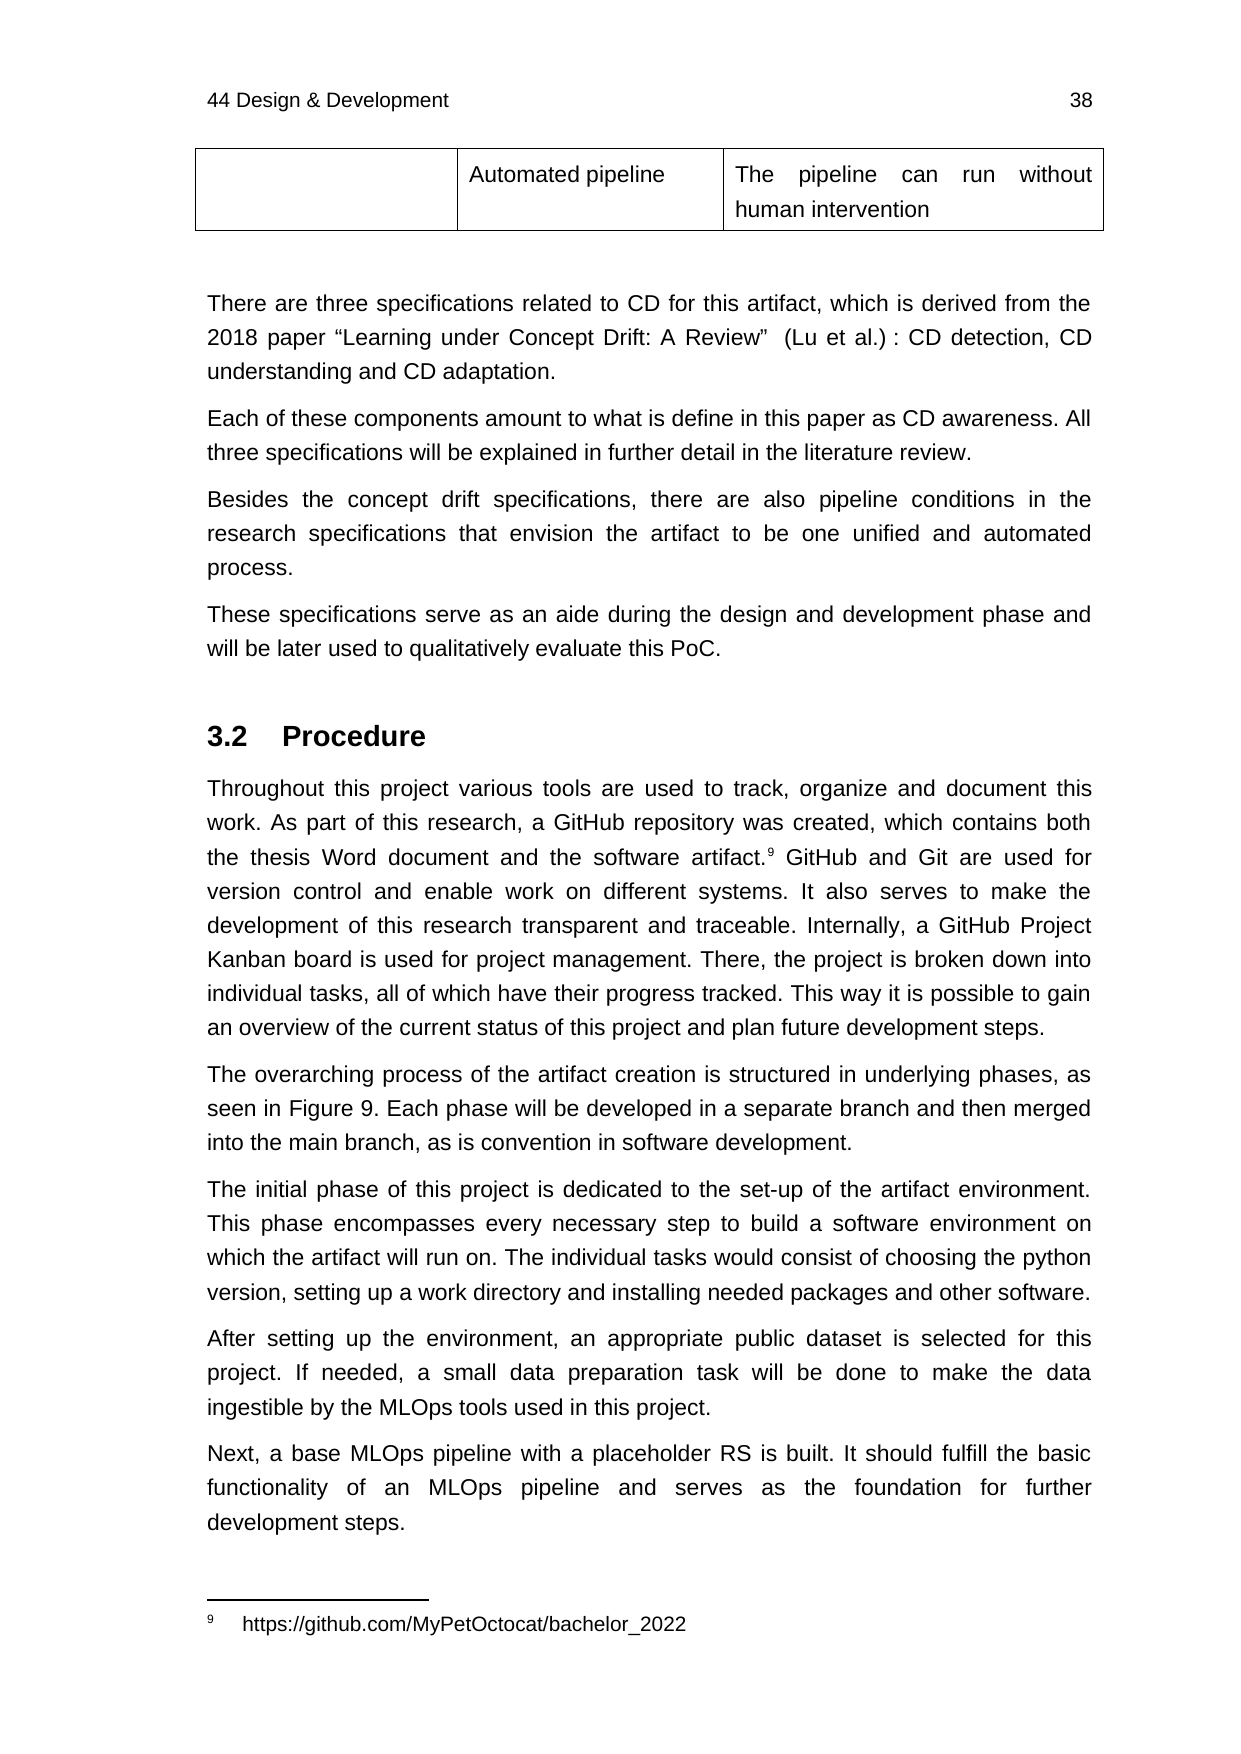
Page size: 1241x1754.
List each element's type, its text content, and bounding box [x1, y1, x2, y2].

subtitle Procedure [207, 719, 1092, 753]
text Throughout this project various tools are used to track, organize and document this work. As part of this research, a GitHub repository was created, which contains both the thesis Word document and the software artifact. GitHub and Git are used for version control and enable work on different systems. It also serves to make the development of this research transparent and traceable. Internally, a GitHub Project Kanban board is used for project management. There, the project is broken down into individual tasks, all of which have their progress tracked. This way it is possible to gain an overview of the current status of this project and plan future development steps. [207, 775, 1092, 1041]
text There are three specifications related to CD for this artifact, which is derived from the 2018 paper “Learning under Concept Drift: A Review” : CD detection, CD understanding and CD adaptation. [207, 290, 1092, 385]
text Each of these components amount to what is define in this paper as CD awareness. All three specifications will be explained in further detail in the literature review. [207, 405, 1092, 466]
text These specifications serve as an aide during the design and development phase and will be later used to qualitatively evaluate this PoC. [207, 601, 1092, 661]
table_cell Automated pipeline [458, 149, 723, 230]
text The initial phase of this project is dedicated to the set-up of the artifact environment. This phase encompasses every necessary step to build a software environment on which the artifact will run on. The individual tasks would consist of choosing the python version, setting up a work directory and installing needed packages and other software. [207, 1176, 1092, 1305]
text Next, a base MLOps pipeline with a placeholder RS is built. It should fulfill the basic functionality of an MLOps pipeline and serves as the foundation for further development steps. [207, 1440, 1092, 1535]
table_cell [196, 149, 457, 230]
text After setting up the environment, an appropriate public dataset is selected for this project. If needed, a small data preparation task will be done to make the data ingestible by the MLOps tools used in this project. [207, 1325, 1092, 1420]
table_cell The pipeline can run without human intervention [724, 149, 1103, 230]
text Besides the concept drift specifications, there are also pipeline conditions in the research specifications that envision the artifact to be one unified and automated process. [207, 486, 1092, 581]
